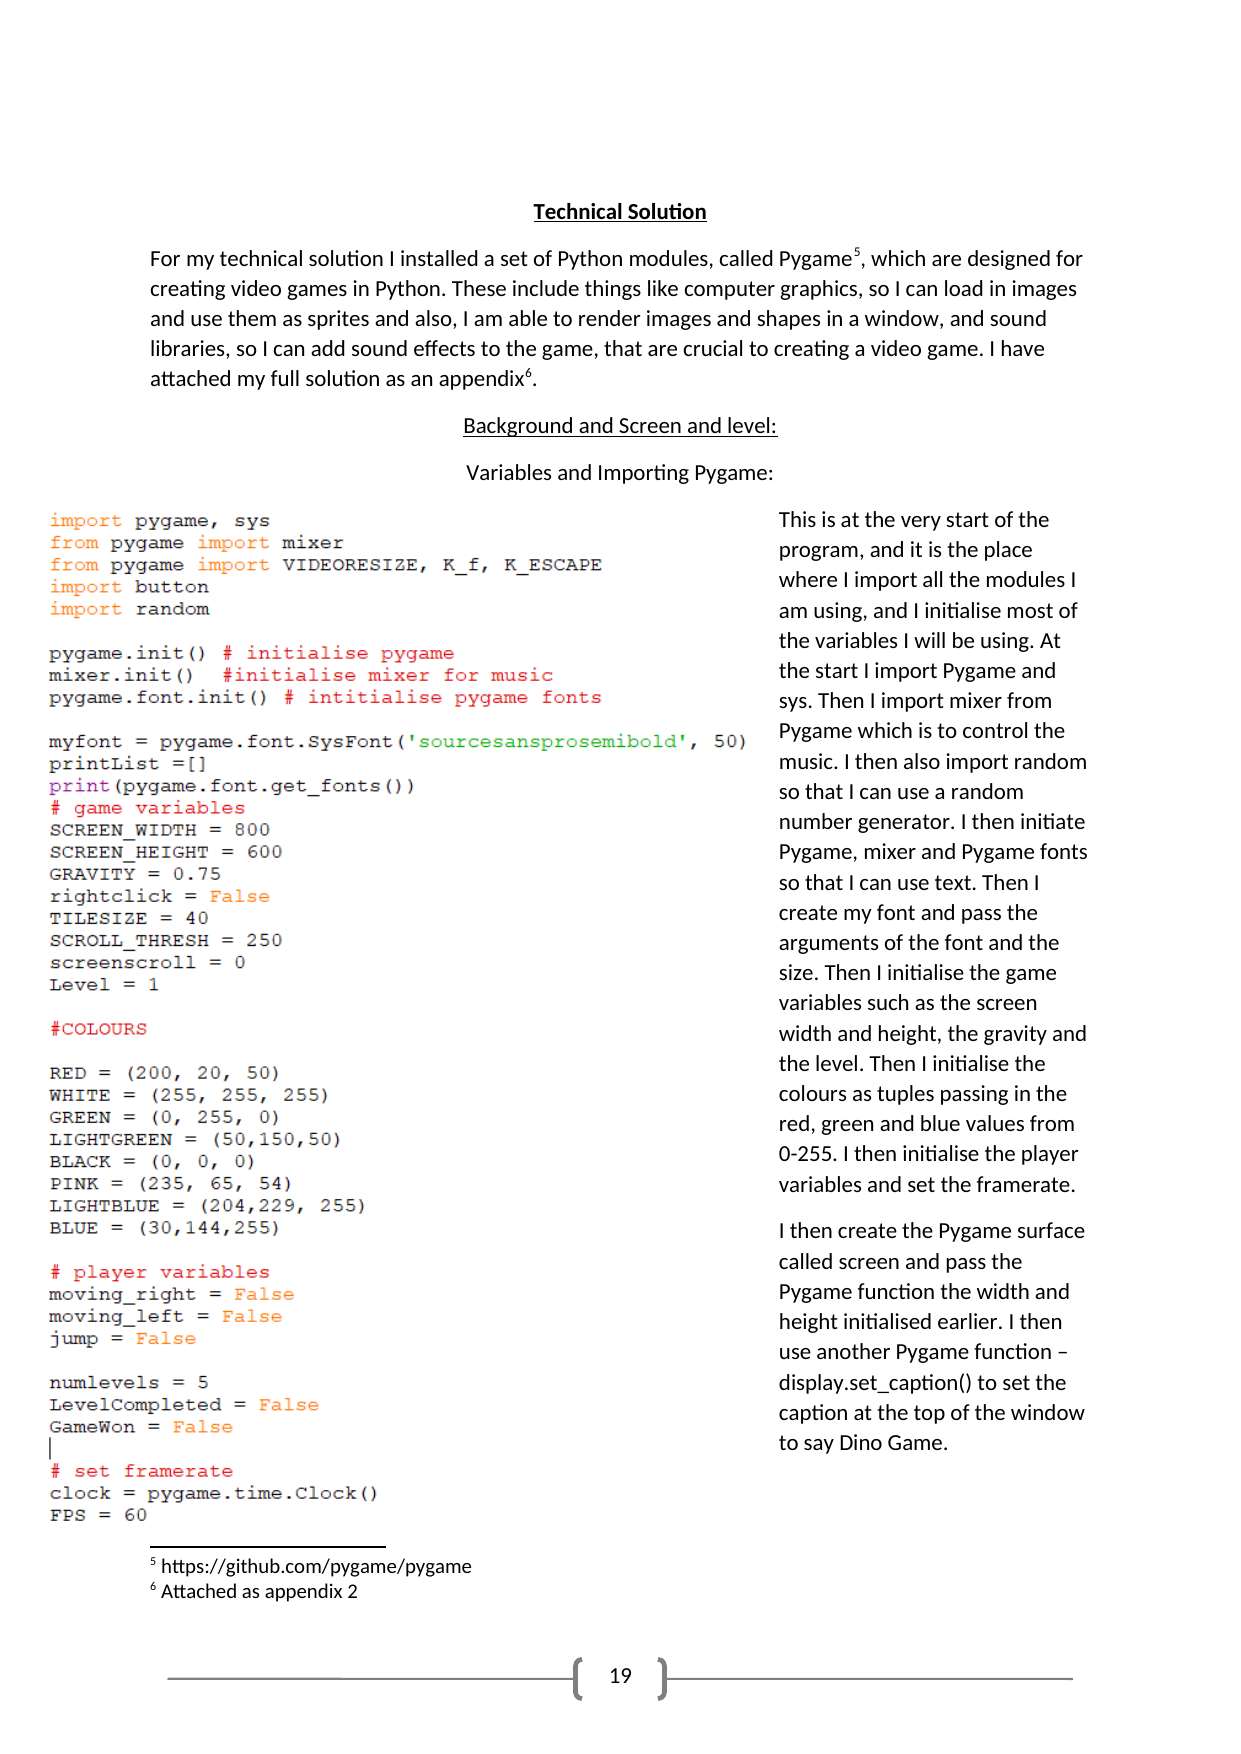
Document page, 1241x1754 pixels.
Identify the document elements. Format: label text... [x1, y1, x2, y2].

text I then create the Pygame surface called screen and pass the Pygame function the width and height initialised earlier. I then use another Pygame function – display.set_caption() to set the caption at the top of the window to say Dino Game. [760, 1217, 1090, 1456]
picture [47, 509, 760, 1532]
text Variables and Importing Pygame: [150, 458, 1090, 486]
text For my technical solution I installed a set of Python modules, called Pygame, which are designed for creating video games in Python. These include things like computer graphics, so I can load in images and use them as sprites and also, I am able to render images and shapes in a window, and sound libraries, so I can add sound effects to the game, that are crucial to creating a video game. I have attached my full solution as an appendix. [150, 244, 1090, 393]
text This is at the very start of the program, and it is the place where I import all the modules I am using, and I initialise most of the variables I will be using. At the start I import Pygame and sys. Then I import mixer from Pygame which is to control the music. I then also import random so that I can use a random number generator. I then initiate Pygame, mixer and Pygame fonts so that I can use text. Then I create my font and pass the arguments of the font and the size. Then I initialise the game variables such as the screen width and height, the gravity and the level. Then I initialise the colours as tuples passing in the red, green and blue values from 0-255. I then initialise the player variables and set the framerate. [150, 505, 1090, 1198]
text Technical Solution [150, 197, 1090, 225]
text Background and Screen and level: [150, 411, 1090, 439]
